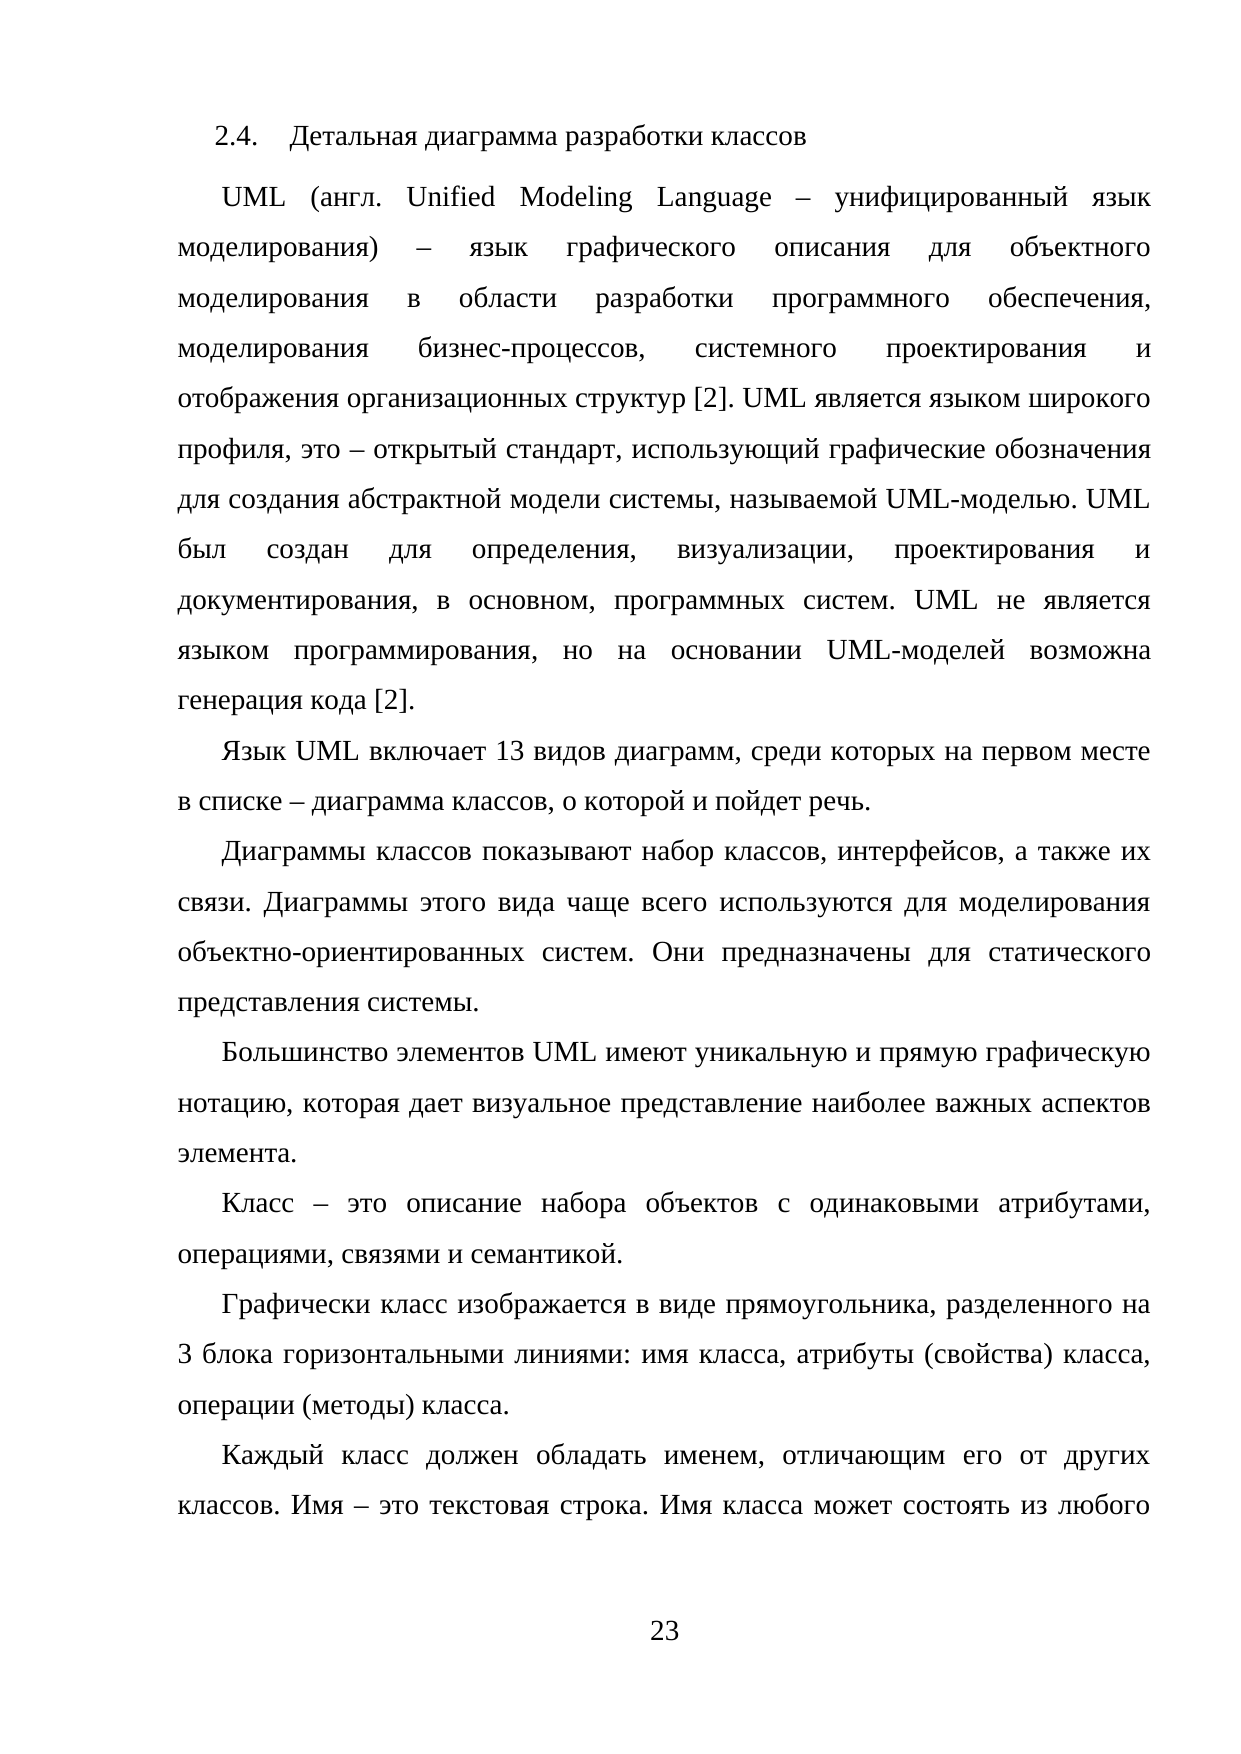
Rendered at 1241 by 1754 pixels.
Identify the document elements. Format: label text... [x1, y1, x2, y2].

text Графически класс изображается в виде прямоугольника, разделенного на 3 блока горизонтальными линиями: имя класса, атрибуты (свойства) класса, операции (методы) класса. [177, 1286, 1152, 1420]
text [177, 1437, 1152, 1521]
text Язык UML включает 13 видов диаграмм, среди которых на первом месте в списке – диаграмма классов, о которой и пойдет речь. [177, 733, 1152, 817]
subtitle Детальная диаграмма разработки классов [214, 118, 1152, 152]
text UML (англ. Unified Modeling Language – унифицированный язык моделирования) – язык графического описания для объектного моделирования в области разработки программного обеспечения, моделирования бизнес-процессов, системного проектирования и отображения организационных структур [2]. UML является языком широкого профиля, это – открытый стандарт, использующий графические обозначения для создания абстрактной модели системы, называемой UML-моделью. UML был создан для определения, визуализации, проектирования и документирования, в основном, программных систем. UML не является языком программирования, но на основании UML-моделей возможна генерация кода [2]. [177, 179, 1152, 716]
text Большинство элементов UML имеют уникальную и прямую графическую нотацию, которая дает визуальное представление наиболее важных аспектов элемента. [177, 1034, 1152, 1169]
text Диаграммы классов показывают набор классов, интерфейсов, а также их связи. Диаграммы этого вида чаще всего используются для моделирования объектно-ориентированных систем. Они предназначены для статического представления системы. [177, 833, 1152, 1018]
text Класс – это описание набора объектов с одинаковыми атрибутами, операциями, связями и семантикой. [177, 1186, 1152, 1269]
